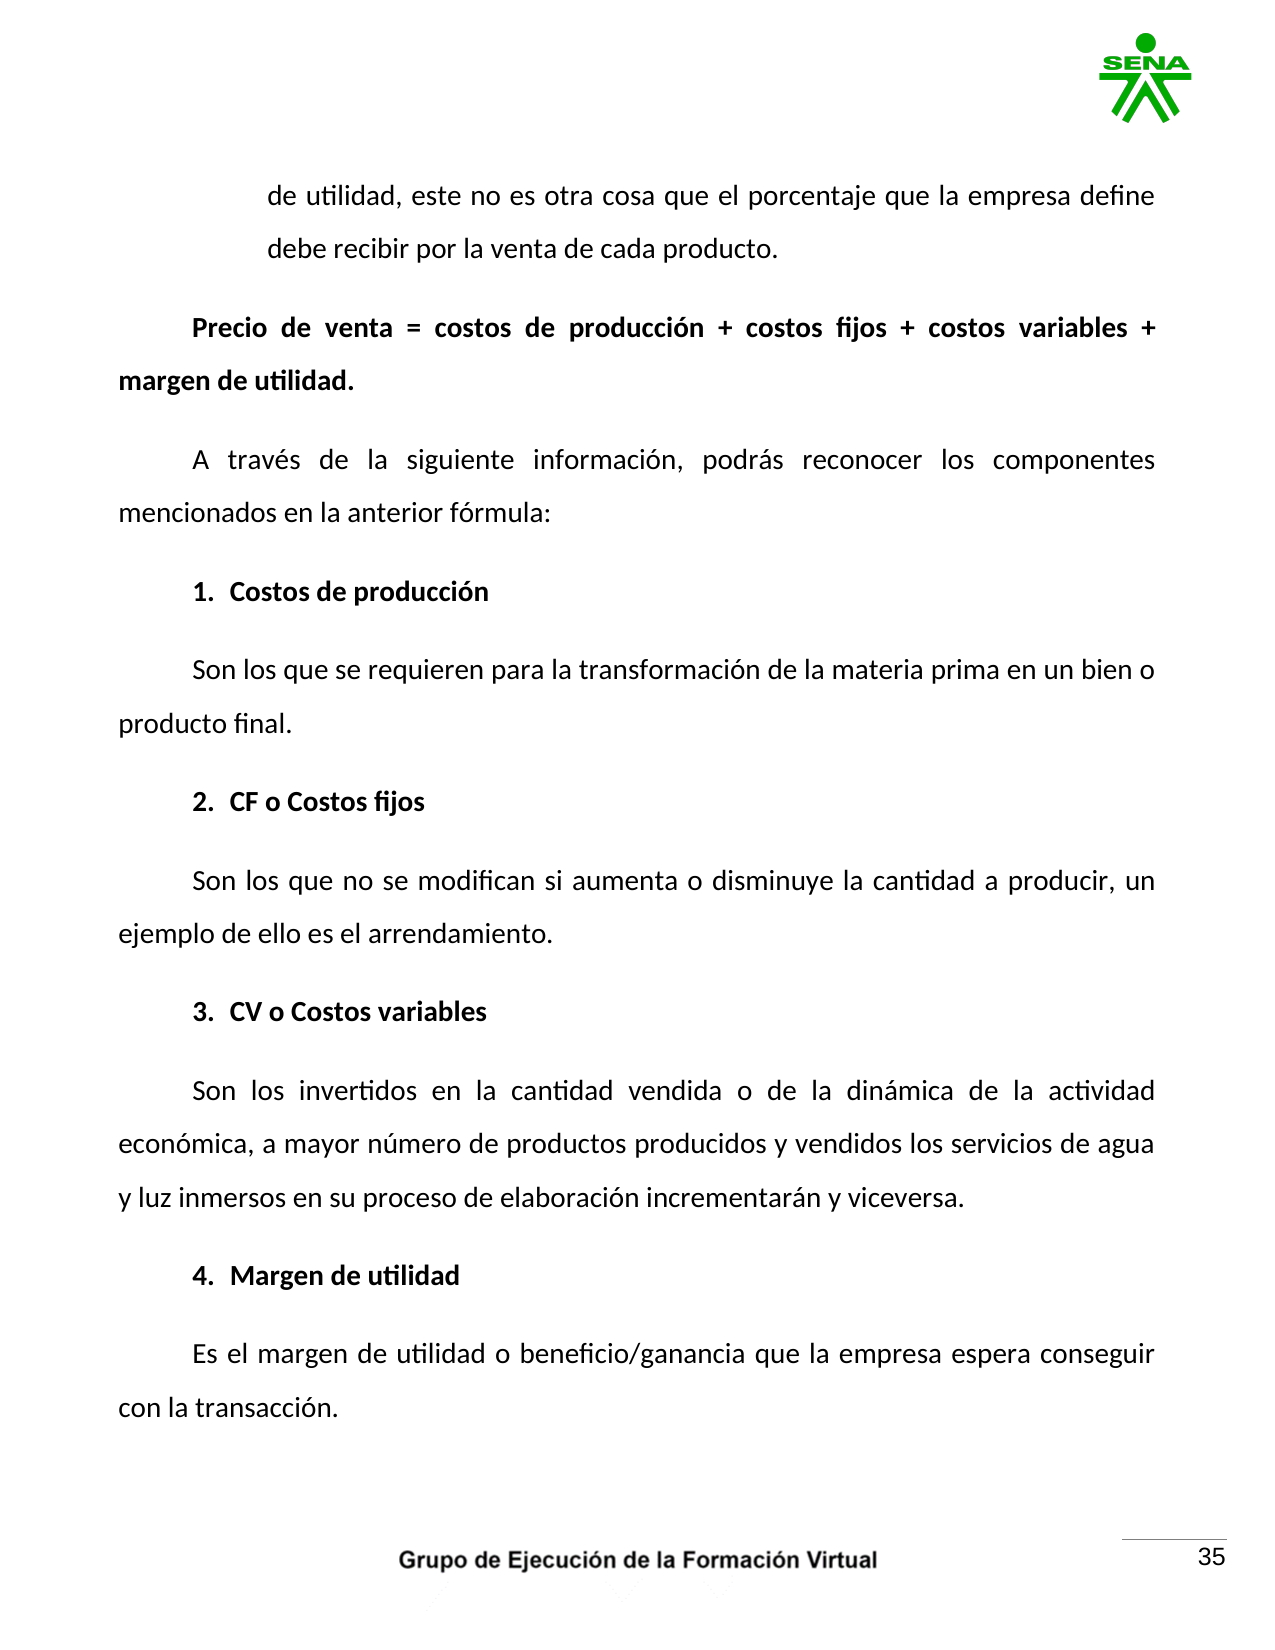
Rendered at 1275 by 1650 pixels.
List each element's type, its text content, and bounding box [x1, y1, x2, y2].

picture [1099, 33, 1192, 123]
text Son los que se requieren para la transformación de la materia prima en un bien o producto final. [118, 651, 1157, 740]
list CF o Costos fijos [192, 783, 1157, 819]
list Margen de utilidad [192, 1257, 1157, 1293]
text Son los invertidos en la cantidad vendida o de la dinámica de la actividad económica, a mayor número de productos producidos y vendidos los servicios de agua y luz inmersos en su proceso de elaboración incrementarán y viceversa. [118, 1072, 1157, 1214]
picture [0, 1500, 1275, 1611]
text A través de la siguiente información, podrás reconocer los componentes mencionados en la anterior fórmula: [118, 441, 1157, 530]
text Es el margen de utilidad o beneficio/ganancia que la empresa espera conseguir con la transacción. [118, 1336, 1157, 1425]
text Precio de venta = costos de producción + costos fijos + costos variables + margen de utilidad. [118, 309, 1157, 398]
text Son los que no se modifican si aumenta o disminuye la cantidad a producir, un ejemplo de ello es el arrendamiento. [118, 862, 1157, 951]
list Costos de producción [192, 573, 1157, 608]
list CV o Costos variables [192, 993, 1157, 1029]
